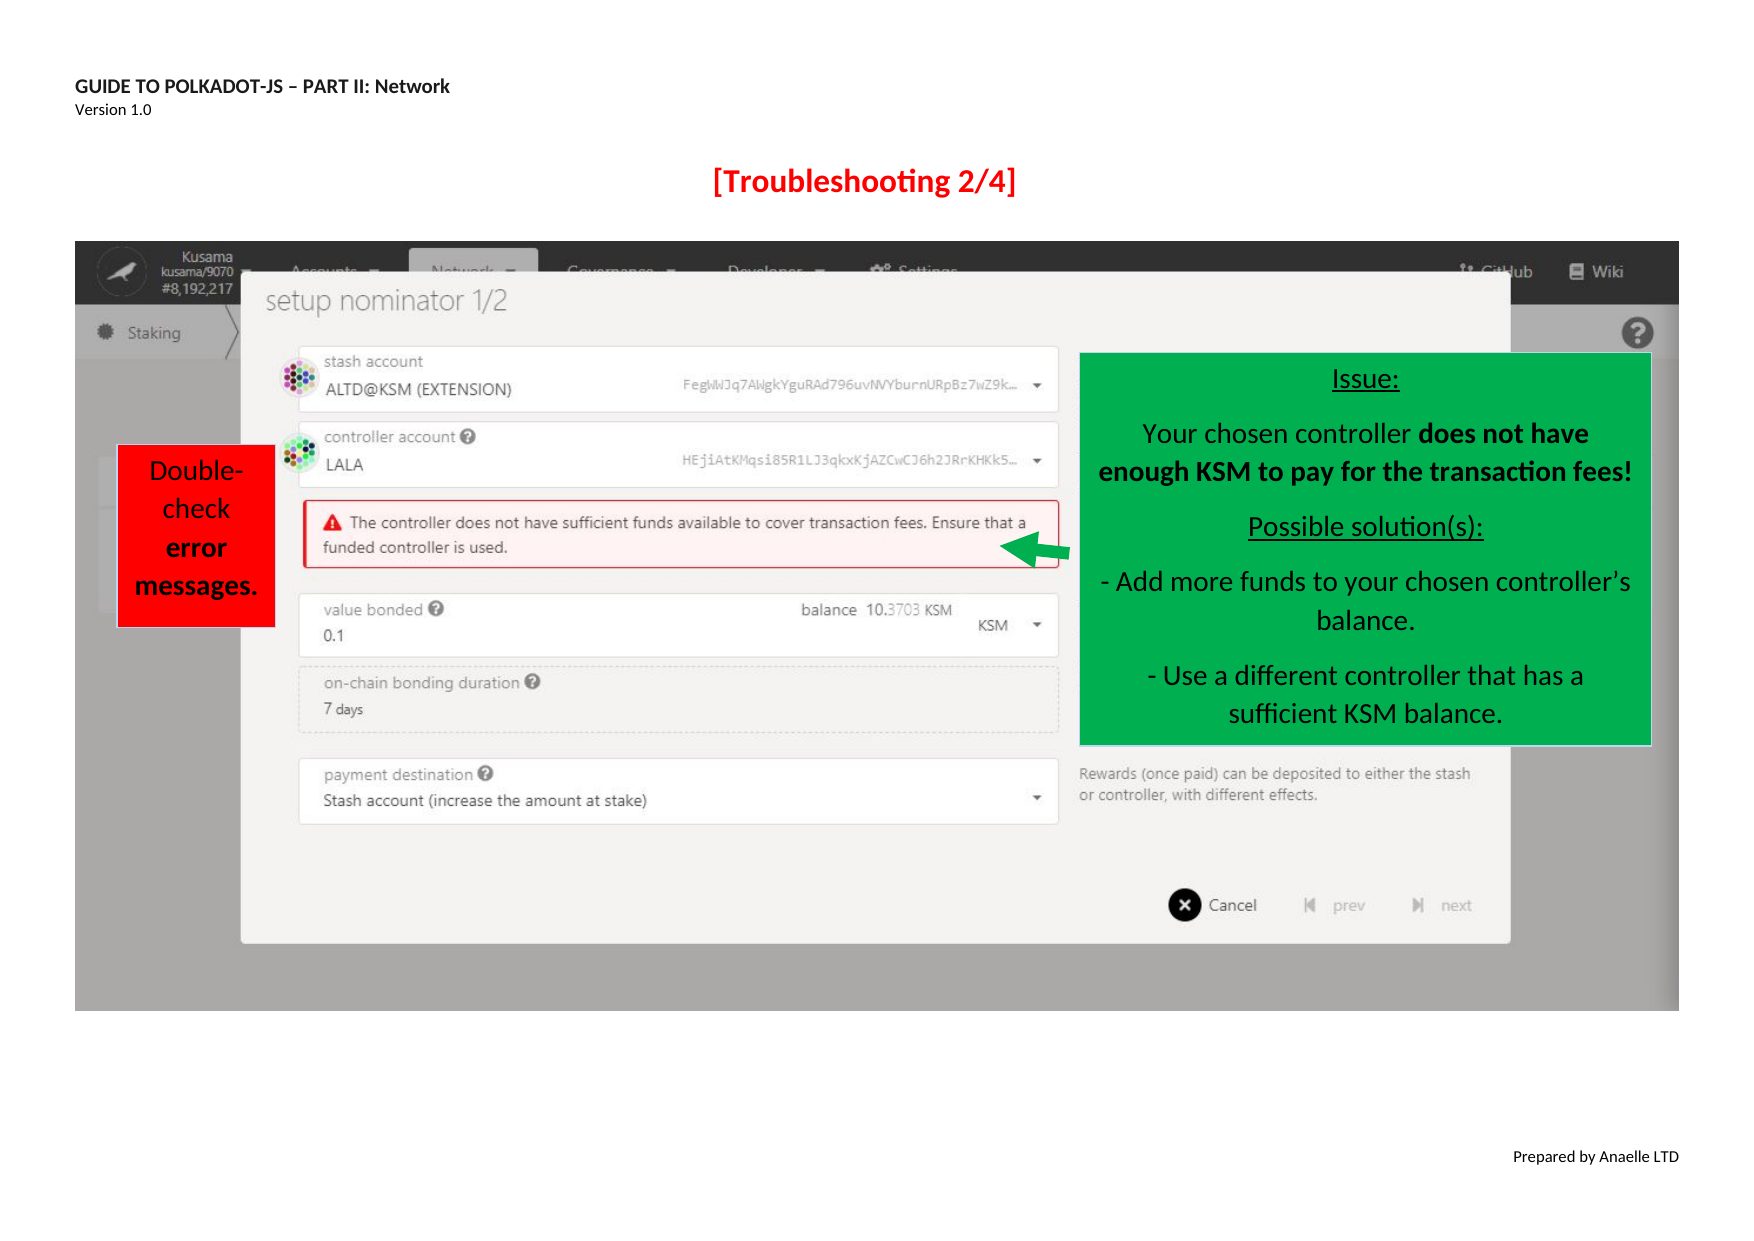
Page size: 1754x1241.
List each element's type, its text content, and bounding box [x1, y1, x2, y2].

text [Troubleshooting 2/4] [75, 160, 1654, 201]
picture [75, 241, 1679, 1011]
